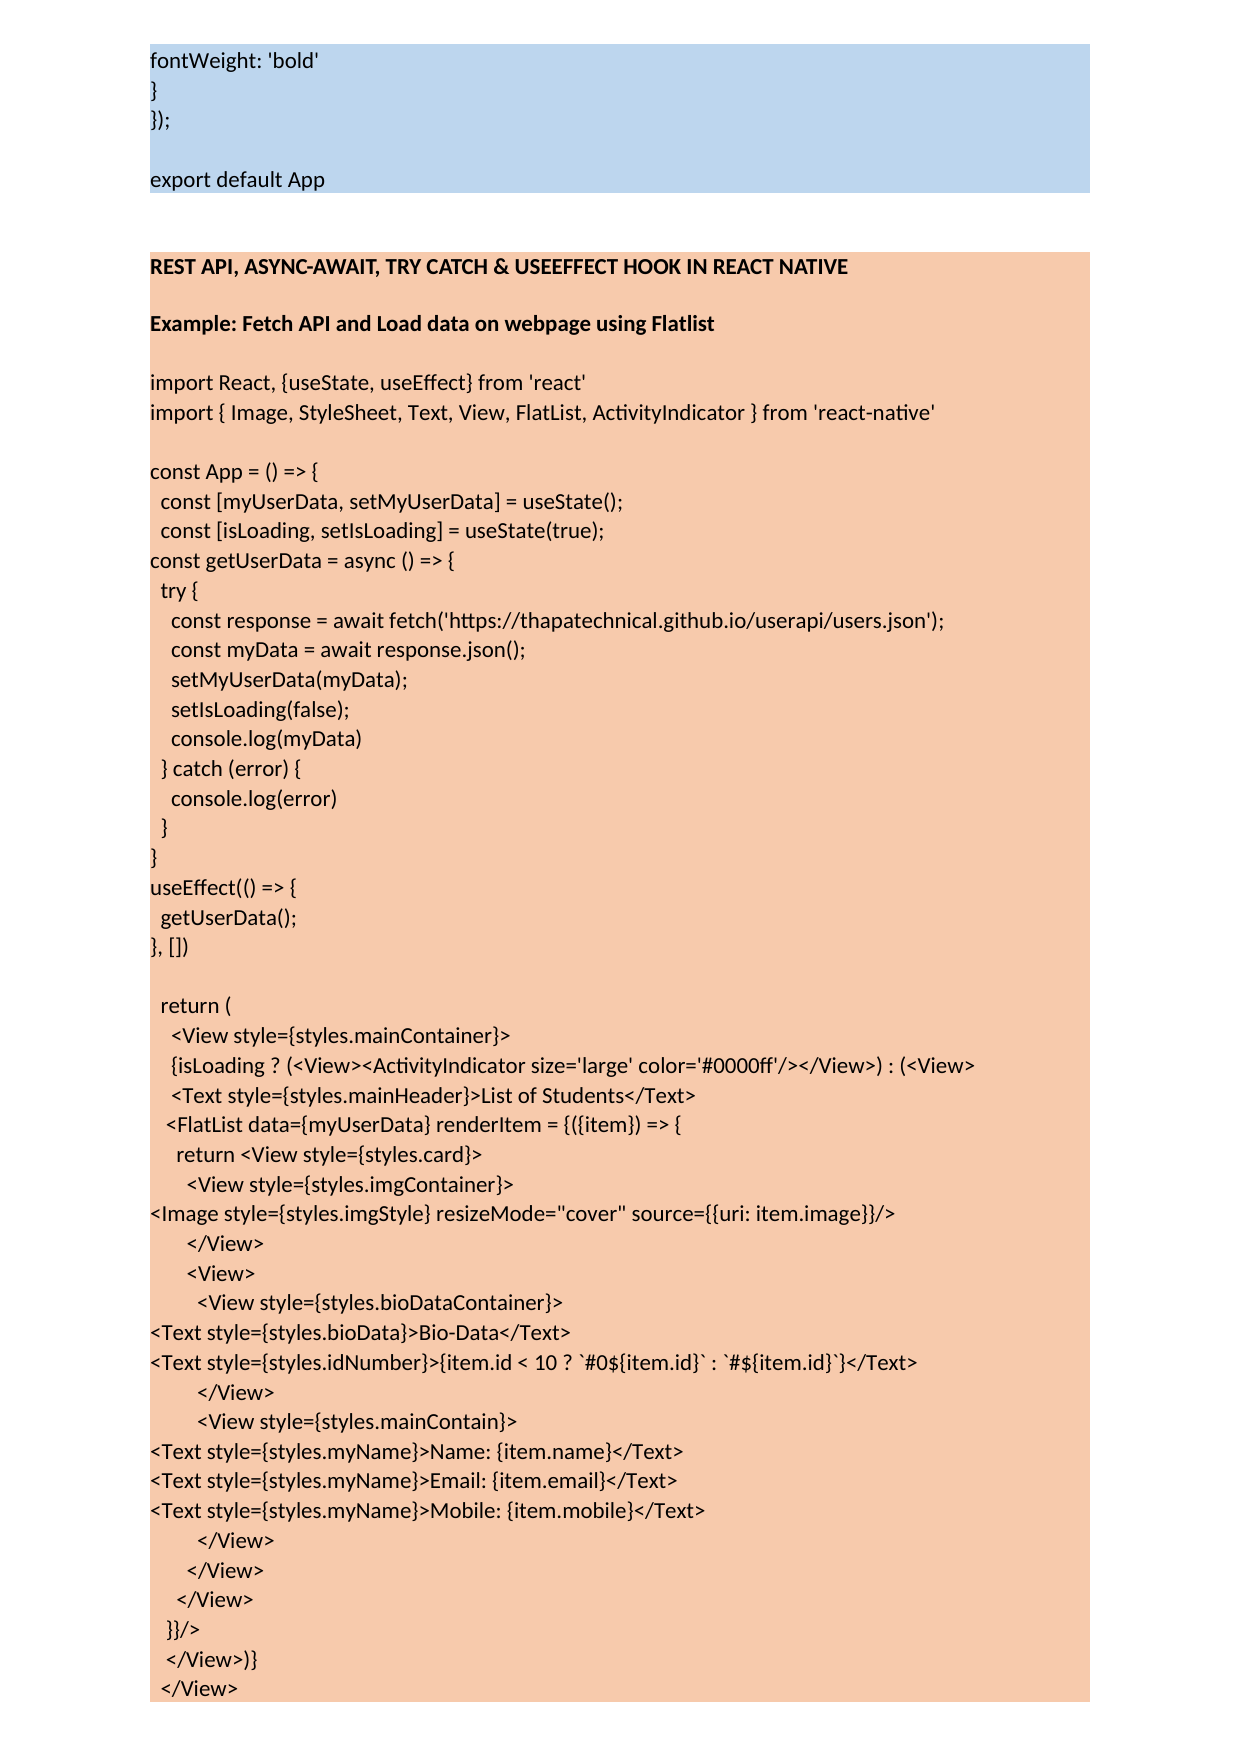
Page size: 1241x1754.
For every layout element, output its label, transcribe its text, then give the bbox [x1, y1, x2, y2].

subtitle REST API, ASYNC-AWAIT, TRY CATCH & USEEFFECT HOOK IN REACT NATIVE [150, 252, 1090, 280]
text console.log(myData) [150, 723, 1090, 752]
text }}/> [150, 1613, 1090, 1643]
text <Image style={styles.imgStyle} resizeMode="cover" source={{uri: item.image}}/> [150, 1198, 1090, 1227]
text </View> [150, 1673, 1090, 1702]
subtitle Example: Fetch API and Load data on webpage using Flatlist [150, 309, 1090, 337]
text } [150, 842, 1090, 871]
text const [myUserData, setMyUserData] = useState(); [150, 485, 1090, 515]
text <View style={styles.imgContainer}> [150, 1168, 1090, 1198]
text fontWeight: 'bold' [150, 44, 1090, 74]
text setIsLoading(false); [150, 693, 1090, 723]
text useEffect(() => { [150, 871, 1090, 901]
text import React, {useState, useEffect} from 'react' [150, 367, 1090, 396]
text <Text style={styles.myName}>Name: {item.name}</Text> [150, 1435, 1090, 1465]
text </View>)} [150, 1643, 1090, 1673]
text } [150, 812, 1090, 842]
text import { Image, StyleSheet, Text, View, FlatList, ActivityIndicator } from 'react-native' [150, 396, 1090, 426]
text }); [150, 104, 1090, 133]
text getUserData(); [150, 901, 1090, 931]
text </View> [150, 1554, 1090, 1584]
text <Text style={styles.idNumber}>{item.id < 10 ? `#0${item.id}` : `#${item.id}`}</Text> [150, 1346, 1090, 1376]
text } catch (error) { [150, 752, 1090, 782]
text <Text style={styles.bioData}>Bio-Data</Text> [150, 1317, 1090, 1346]
text {isLoading ? (<View><ActivityIndicator size='large' color='#0000ff'/></View>) : (<View> [150, 1049, 1090, 1079]
text }, []) [150, 931, 1090, 960]
text </View> [150, 1227, 1090, 1257]
text </View> [150, 1376, 1090, 1406]
text const App = () => { [150, 456, 1090, 485]
text <Text style={styles.mainHeader}>List of Students</Text> [150, 1079, 1090, 1109]
text setMyUserData(myData); [150, 663, 1090, 693]
text <Text style={styles.myName}>Mobile: {item.mobile}</Text> [150, 1495, 1090, 1524]
text </View> [150, 1584, 1090, 1613]
text const getUserData = async () => { [150, 545, 1090, 574]
text <View> [150, 1257, 1090, 1287]
text <Text style={styles.myName}>Email: {item.email}</Text> [150, 1465, 1090, 1495]
text const myData = await response.json(); [150, 634, 1090, 663]
text </View> [150, 1524, 1090, 1554]
text const response = await fetch('https://thapatechnical.github.io/userapi/users.json'); [150, 604, 1090, 634]
text return <View style={styles.card}> [150, 1138, 1090, 1168]
text <View style={styles.mainContainer}> [150, 1020, 1090, 1049]
text const [isLoading, setIsLoading] = useState(true); [150, 515, 1090, 545]
text <FlatList data={myUserData} renderItem = {({item}) => { [150, 1109, 1090, 1138]
text <View style={styles.mainContain}> [150, 1406, 1090, 1435]
text console.log(error) [150, 782, 1090, 812]
text export default App [150, 163, 1090, 193]
text <View style={styles.bioDataContainer}> [150, 1287, 1090, 1317]
text try { [150, 574, 1090, 604]
text return ( [150, 990, 1090, 1020]
text } [150, 74, 1090, 104]
